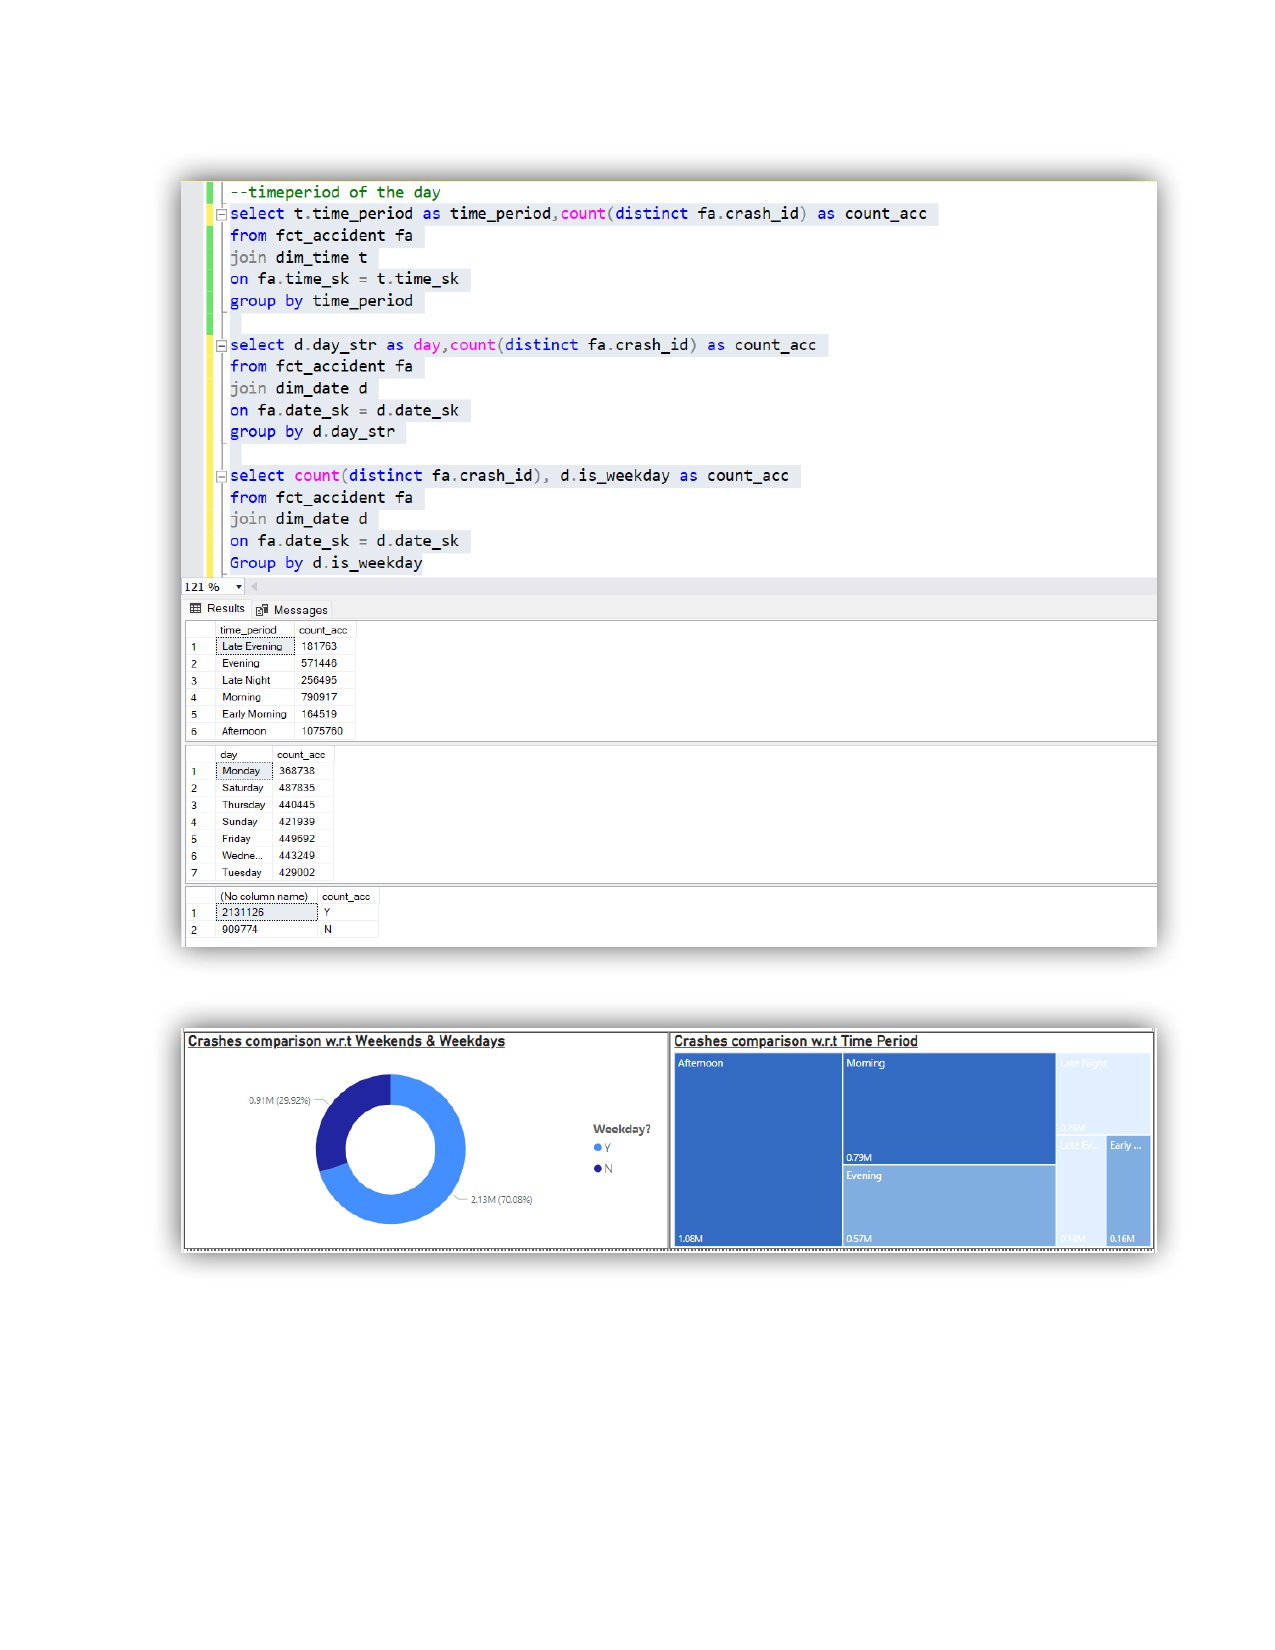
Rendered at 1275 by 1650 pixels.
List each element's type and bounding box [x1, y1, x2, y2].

picture [181, 181, 1157, 947]
picture [181, 1028, 1157, 1253]
